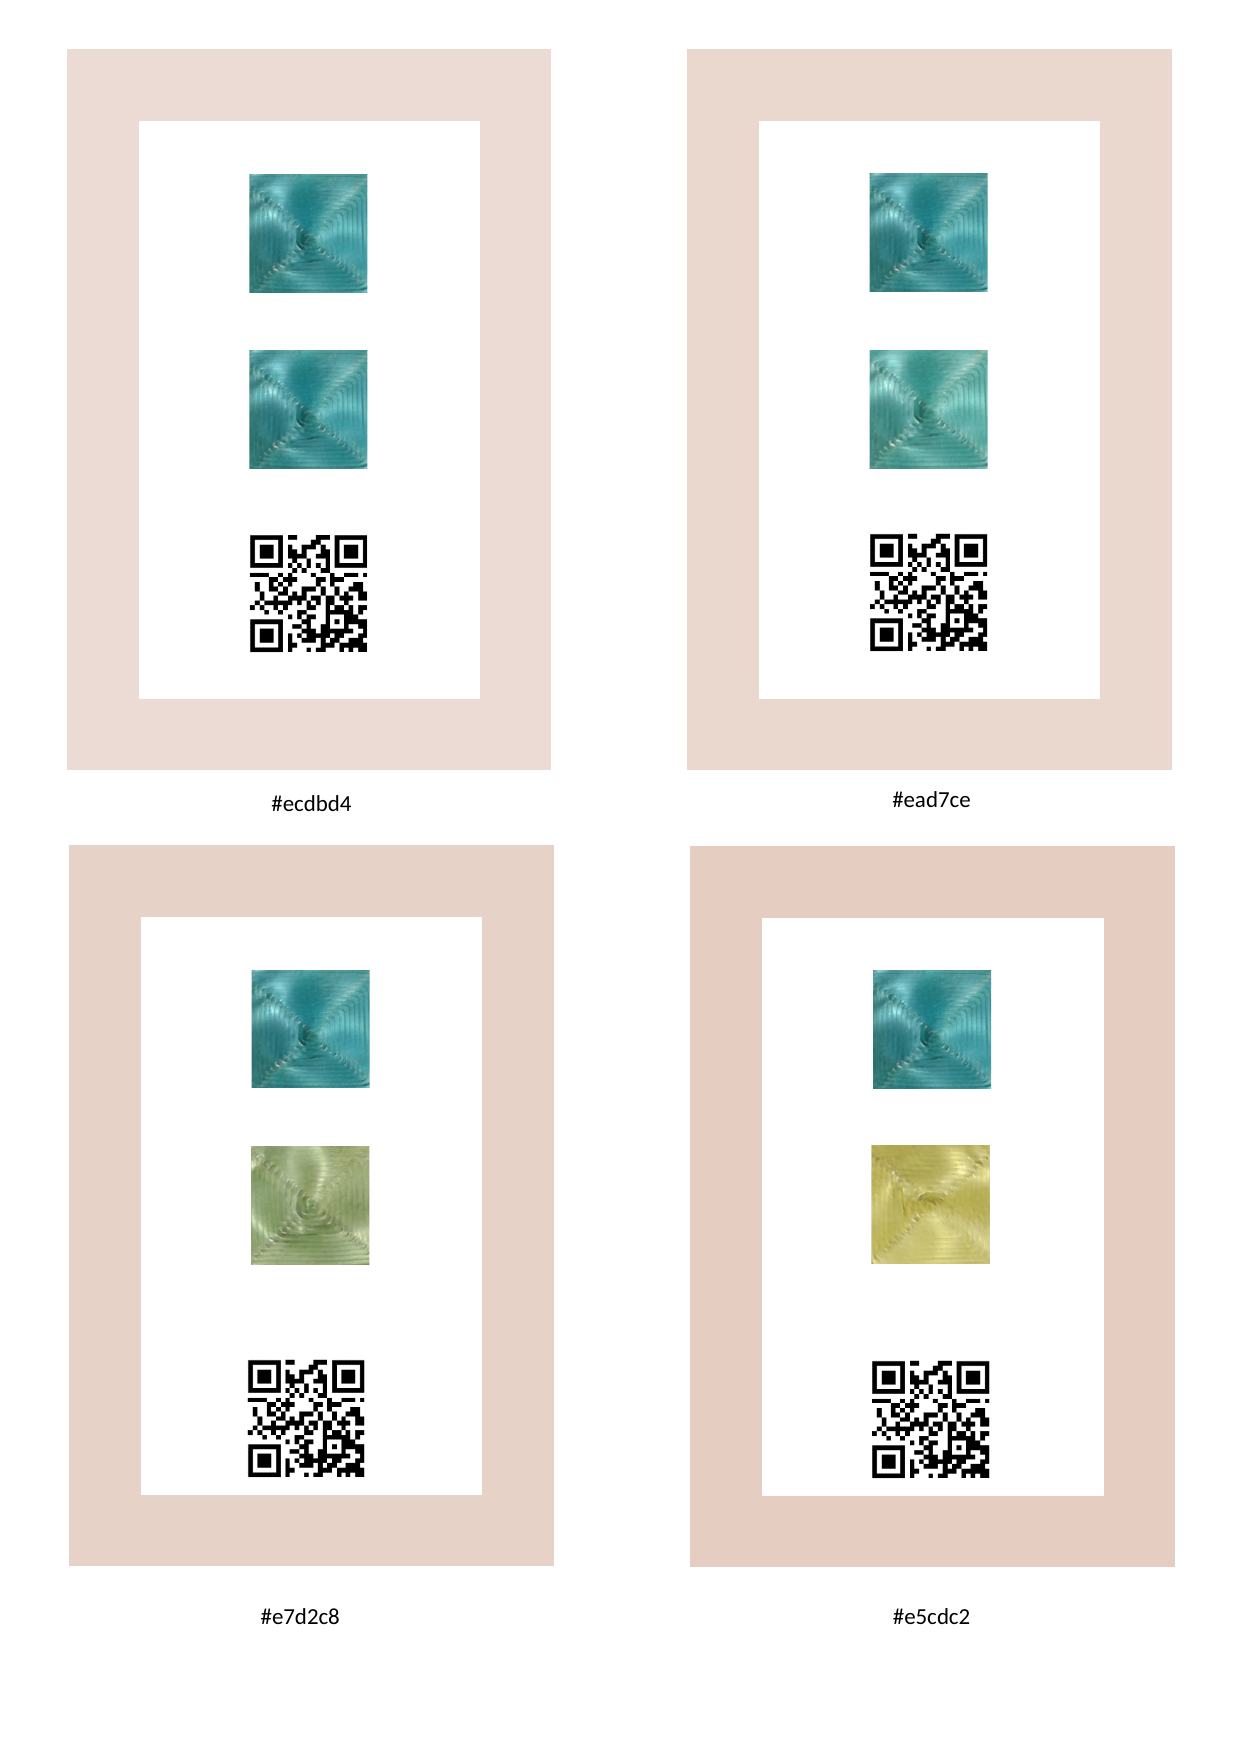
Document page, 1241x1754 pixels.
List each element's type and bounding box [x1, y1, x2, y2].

picture [872, 1360, 990, 1479]
picture [873, 970, 992, 1089]
picture [869, 173, 988, 292]
picture [249, 535, 368, 653]
picture [247, 1359, 365, 1478]
picture [870, 533, 988, 652]
picture [249, 174, 368, 293]
picture [249, 350, 368, 469]
picture [251, 970, 370, 1088]
picture [869, 350, 988, 469]
picture [871, 1145, 990, 1264]
picture [251, 1146, 370, 1265]
